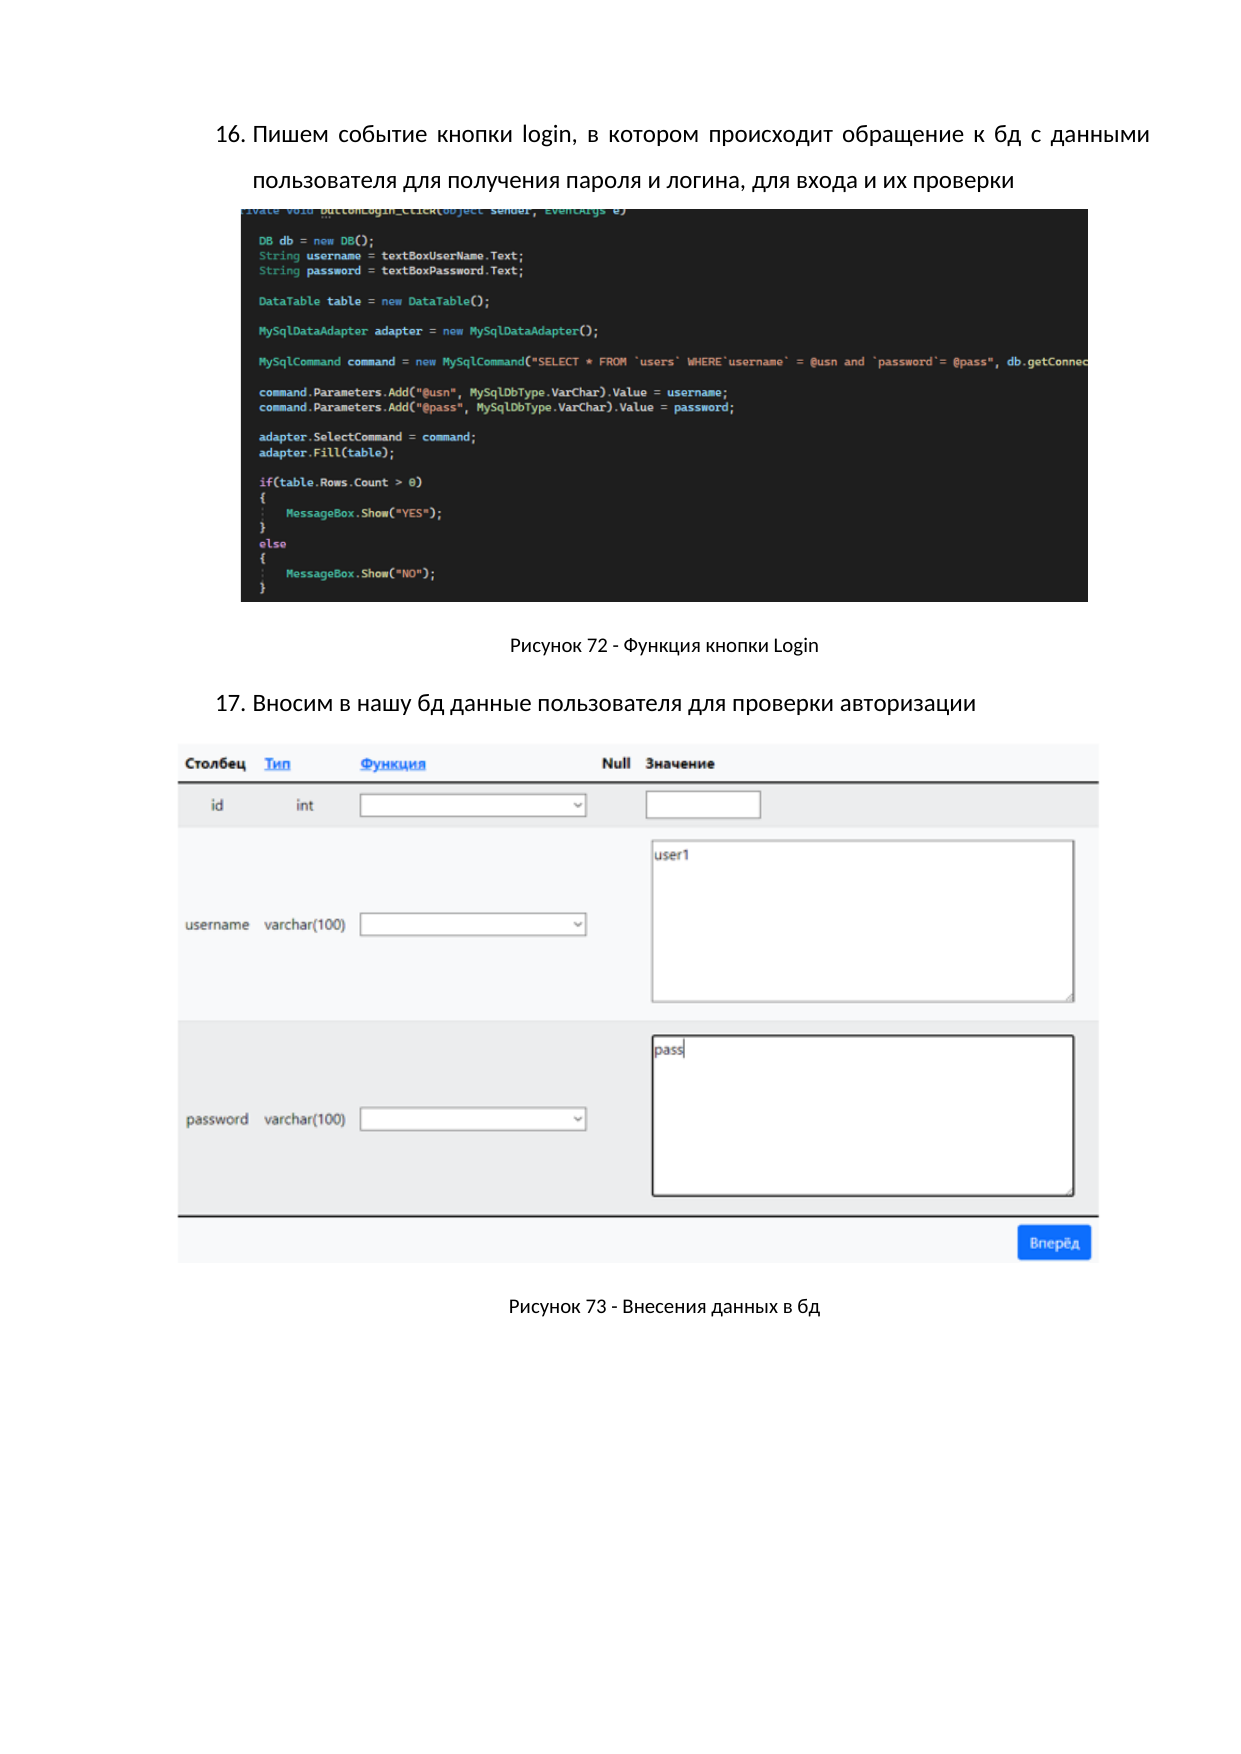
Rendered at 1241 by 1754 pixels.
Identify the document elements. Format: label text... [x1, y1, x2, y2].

text Рисунок 72 - Функция кнопки Login [177, 633, 1152, 658]
list Пишем событие кнопки login, в котором происходит обращение к бд с данными пользователя для получения пароля и логина, для входа и их проверки [215, 118, 1152, 194]
text Рисунок 73 - Внесения данных в бд [177, 1294, 1152, 1319]
picture [177, 733, 1132, 1263]
list Вносим в нашу бд данные пользователя для проверки авторизации [215, 687, 1152, 718]
picture [240, 209, 1088, 602]
